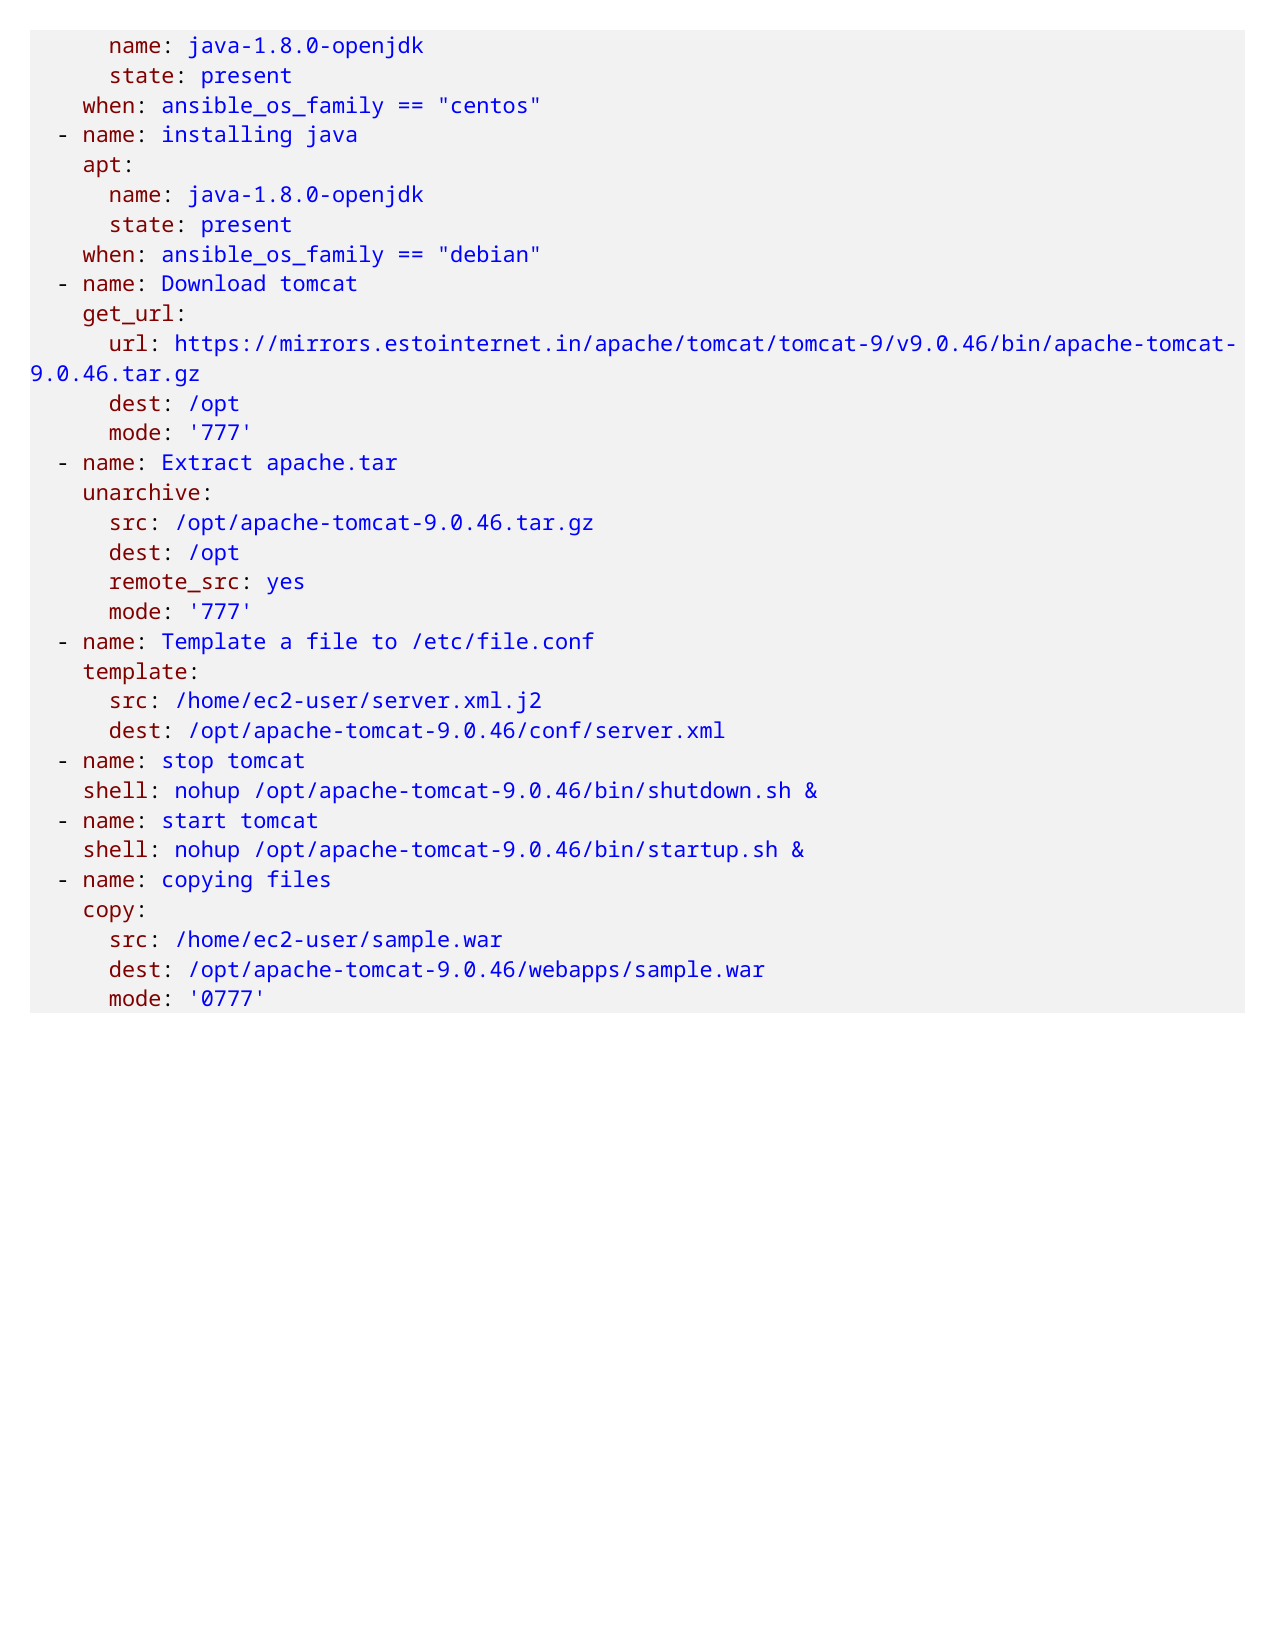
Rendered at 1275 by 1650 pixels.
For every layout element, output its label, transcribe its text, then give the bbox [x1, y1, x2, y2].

text - name: start tomcat [30, 804, 1245, 834]
text dest: /opt/apache-tomcat-9.0.46/webapps/sample.war [30, 953, 1245, 983]
text state: present [30, 60, 1245, 89]
text name: java-1.8.0-openjdk [30, 30, 1245, 60]
text shell: nohup /opt/apache-tomcat-9.0.46/bin/shutdown.sh & [30, 775, 1245, 804]
text shell: nohup /opt/apache-tomcat-9.0.46/bin/startup.sh & [30, 834, 1245, 864]
text name: java-1.8.0-openjdk [30, 179, 1245, 209]
text - name: Template a file to /etc/file.conf [30, 626, 1245, 656]
text unarchive: [30, 477, 1245, 507]
text apt: [30, 149, 1245, 179]
text - name: stop tomcat [30, 745, 1245, 775]
text - name: Extract apache.tar [30, 447, 1245, 477]
text url: https://mirrors.estointernet.in/apache/tomcat/tomcat-9/v9.0.46/bin/apache-tomcat-9.0.46.tar.gz [30, 328, 1245, 387]
text copy: [30, 894, 1245, 924]
text dest: /opt [30, 387, 1245, 417]
text when: ansible_os_family == "debian" [30, 238, 1245, 268]
text src: /home/ec2-user/sample.war [30, 924, 1245, 953]
text mode: '0777' [30, 983, 1245, 1013]
text src: /opt/apache-tomcat-9.0.46.tar.gz [30, 507, 1245, 536]
text dest: /opt/apache-tomcat-9.0.46/conf/server.xml [30, 715, 1245, 745]
text remote_src: yes [30, 566, 1245, 596]
text src: /home/ec2-user/server.xml.j2 [30, 685, 1245, 715]
text mode: '777' [30, 596, 1245, 626]
text - name: copying files [30, 864, 1245, 894]
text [30, 119, 1245, 149]
text dest: /opt [30, 536, 1245, 566]
text get_url: [30, 298, 1245, 328]
text template: [30, 656, 1245, 685]
text - name: Download tomcat [30, 268, 1245, 298]
text mode: '777' [30, 417, 1245, 447]
text state: present [30, 209, 1245, 238]
text when: ansible_os_family == "centos" [30, 89, 1245, 119]
